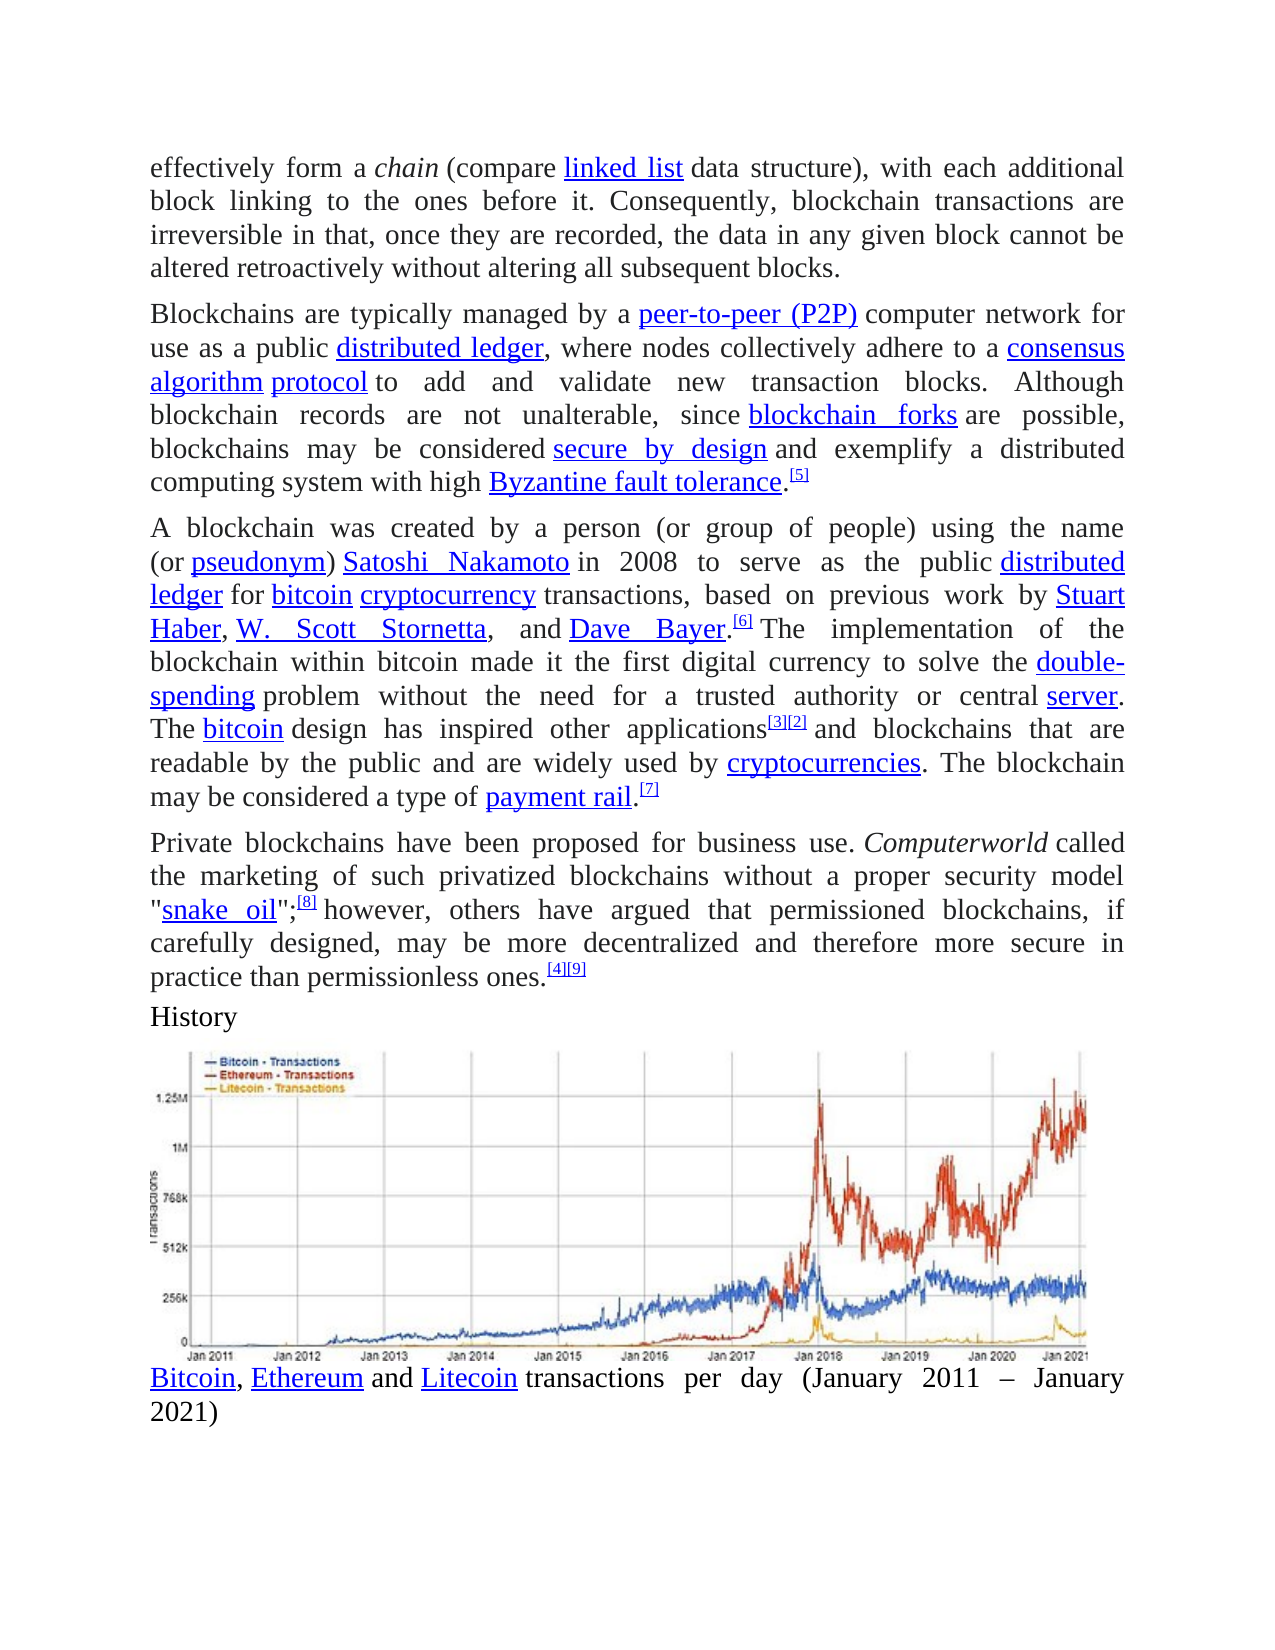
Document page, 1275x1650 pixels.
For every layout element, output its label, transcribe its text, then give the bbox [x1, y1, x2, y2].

picture [150, 1038, 1088, 1361]
text Private blockchains have been proposed for business use. Computerworld called the marketing of such privatized blockchains without a proper security model "snake oil";[8] however, others have argued that permissioned blockchains, if carefully designed, may be more decentralized and therefore more secure in practice than permissionless ones.[4][9] [150, 825, 1125, 992]
text Blockchains are typically managed by a peer-to-peer (P2P) computer network for use as a public distributed ledger, where nodes collectively adhere to a consensus algorithm protocol to add and validate new transaction blocks. Although blockchain records are not unalterable, since blockchain forks are possible, blockchains may be considered secure by design and exemplify a distributed computing system with high Byzantine fault tolerance.[5] [150, 297, 1125, 498]
text A blockchain was created by a person (or group of people) using the name (or pseudonym) Satoshi Nakamoto in 2008 to serve as the public distributed ledger for bitcoin cryptocurrency transactions, based on previous work by Stuart Haber, W. Scott Stornetta, and Dave Bayer.[6] The implementation of the blockchain within bitcoin made it the first digital currency to solve the double-spending problem without the need for a trusted authority or central server. The bitcoin design has inspired other applications[3][2] and blockchains that are readable by the public and are widely used by cryptocurrencies. The blockchain may be considered a type of payment rail.[7] [150, 510, 1125, 812]
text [150, 150, 1125, 284]
text History [150, 999, 1125, 1032]
